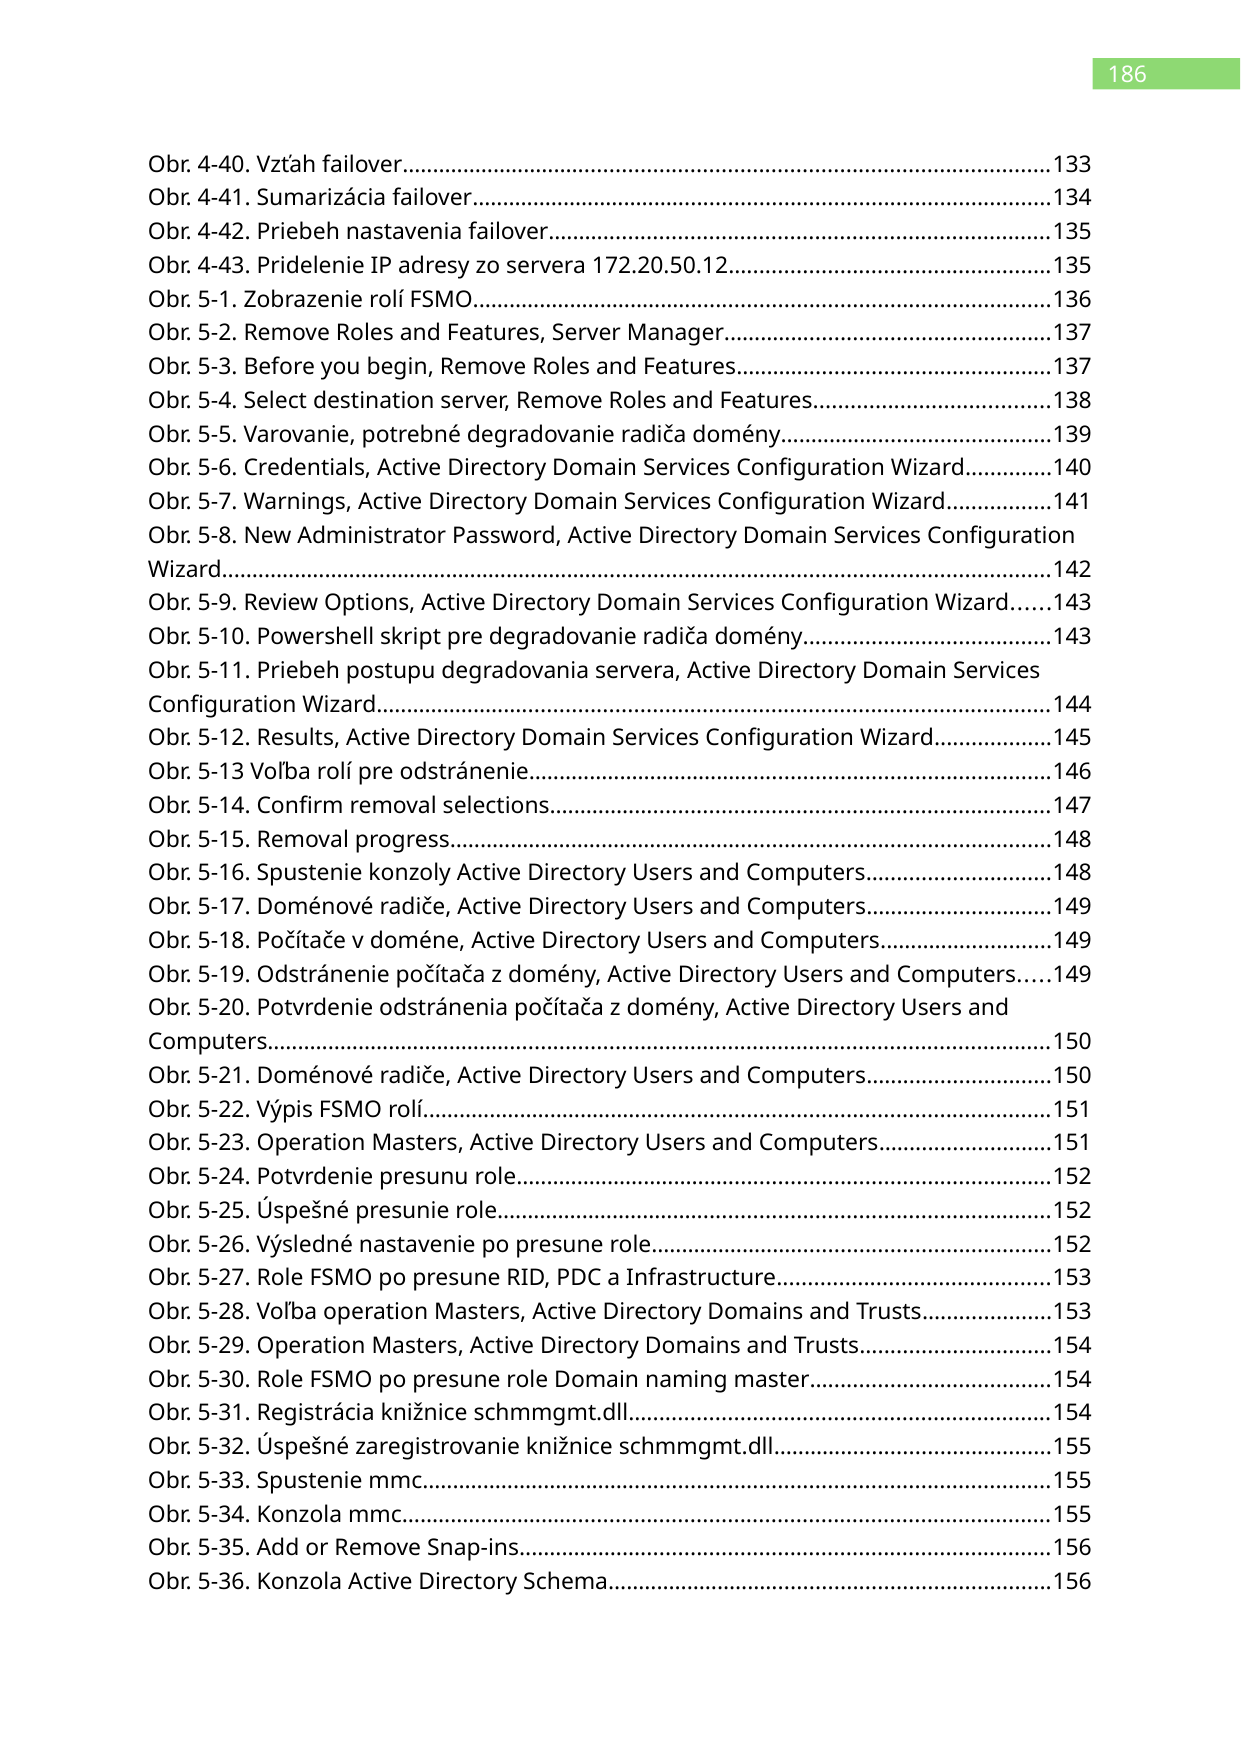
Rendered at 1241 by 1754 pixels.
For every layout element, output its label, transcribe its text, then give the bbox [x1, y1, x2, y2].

text Obr. 5-6. Credentials, Active Directory Domain Services Configuration Wizard 140 [148, 451, 1093, 483]
text Obr. 5-14. Confirm removal selections 147 [148, 789, 1093, 820]
text Obr. 5-12. Results, Active Directory Domain Services Configuration Wizard 145 [148, 721, 1093, 753]
text Obr. 5-26. Výsledné nastavenie po presune role 152 [148, 1228, 1093, 1259]
text Obr. 4-41. Sumarizácia failover 134 [148, 181, 1093, 213]
text Obr. 5-18. Počítače v doméne, Active Directory Users and Computers 149 [148, 924, 1093, 955]
text Obr. 5-15. Removal progress 148 [148, 823, 1093, 854]
text Obr. 5-21. Doménové radiče, Active Directory Users and Computers 150 [148, 1059, 1093, 1090]
text Obr. 5-27. Role FSMO po presune RID, PDC a Infrastructure 153 [148, 1261, 1093, 1293]
text Obr. 5-20. Potvrdenie odstránenia počítača z domény, Active Directory Users and Computers 150 [148, 991, 1093, 1056]
text Obr. 5-31. Registrácia knižnice schmmgmt.dll 154 [148, 1396, 1093, 1428]
text Obr. 4-43. Pridelenie IP adresy zo servera 172.20.50.12 135 [148, 249, 1093, 280]
text Obr. 5-9. Review Options, Active Directory Domain Services Configuration Wizard 143 [148, 586, 1093, 618]
text Obr. 5-16. Spustenie konzoly Active Directory Users and Computers 148 [148, 856, 1093, 888]
text Obr. 4-42. Priebeh nastavenia failover 135 [148, 215, 1093, 246]
text Obr. 5-7. Warnings, Active Directory Domain Services Configuration Wizard 141 [148, 485, 1093, 516]
text Obr. 5-4. Select destination server, Remove Roles and Features 138 [148, 384, 1093, 415]
text Obr. 5-8. New Administrator Password, Active Directory Domain Services Configuration Wizard 142 [148, 519, 1093, 584]
text Obr. 5-17. Doménové radiče, Active Directory Users and Computers 149 [148, 890, 1093, 921]
text Obr. 5-29. Operation Masters, Active Directory Domains and Trusts 154 [148, 1329, 1093, 1360]
text Obr. 5-13 Voľba rolí pre odstránenie 146 [148, 755, 1093, 786]
text Obr. 5-10. Powershell skript pre degradovanie radiča domény 143 [148, 620, 1093, 651]
text Obr. 5-3. Before you begin, Remove Roles and Features 137 [148, 350, 1093, 381]
text Obr. 5-33. Spustenie mmc 155 [148, 1464, 1093, 1495]
text Obr. 5-35. Add or Remove Snap-ins 156 [148, 1531, 1093, 1563]
text Obr. 5-5. Varovanie, potrebné degradovanie radiča domény 139 [148, 418, 1093, 449]
text Obr. 5-22. Výpis FSMO rolí 151 [148, 1093, 1093, 1124]
text Obr. 5-34. Konzola mmc 155 [148, 1498, 1093, 1529]
text Obr. 4-40. Vzťah failover 133 [148, 148, 1093, 179]
text Obr. 5-1. Zobrazenie rolí FSMO 136 [148, 283, 1093, 314]
text Obr. 5-28. Voľba operation Masters, Active Directory Domains and Trusts 153 [148, 1295, 1093, 1326]
text Obr. 5-32. Úspešné zaregistrovanie knižnice schmmgmt.dll 155 [148, 1430, 1093, 1461]
text Obr. 5-24. Potvrdenie presunu role 152 [148, 1160, 1093, 1191]
text Obr. 5-30. Role FSMO po presune role Domain naming master 154 [148, 1363, 1093, 1394]
text Obr. 5-36. Konzola Active Directory Schema 156 [148, 1565, 1093, 1596]
text Obr. 5-25. Úspešné presunie role 152 [148, 1194, 1093, 1225]
text Obr. 5-23. Operation Masters, Active Directory Users and Computers 151 [148, 1126, 1093, 1158]
text Obr. 5-11. Priebeh postupu degradovania servera, Active Directory Domain Services Configuration Wizard 144 [148, 654, 1093, 719]
text Obr. 5-19. Odstránenie počítača z domény, Active Directory Users and Computers 149 [148, 958, 1093, 989]
text Obr. 5-2. Remove Roles and Features, Server Manager 137 [148, 316, 1093, 348]
